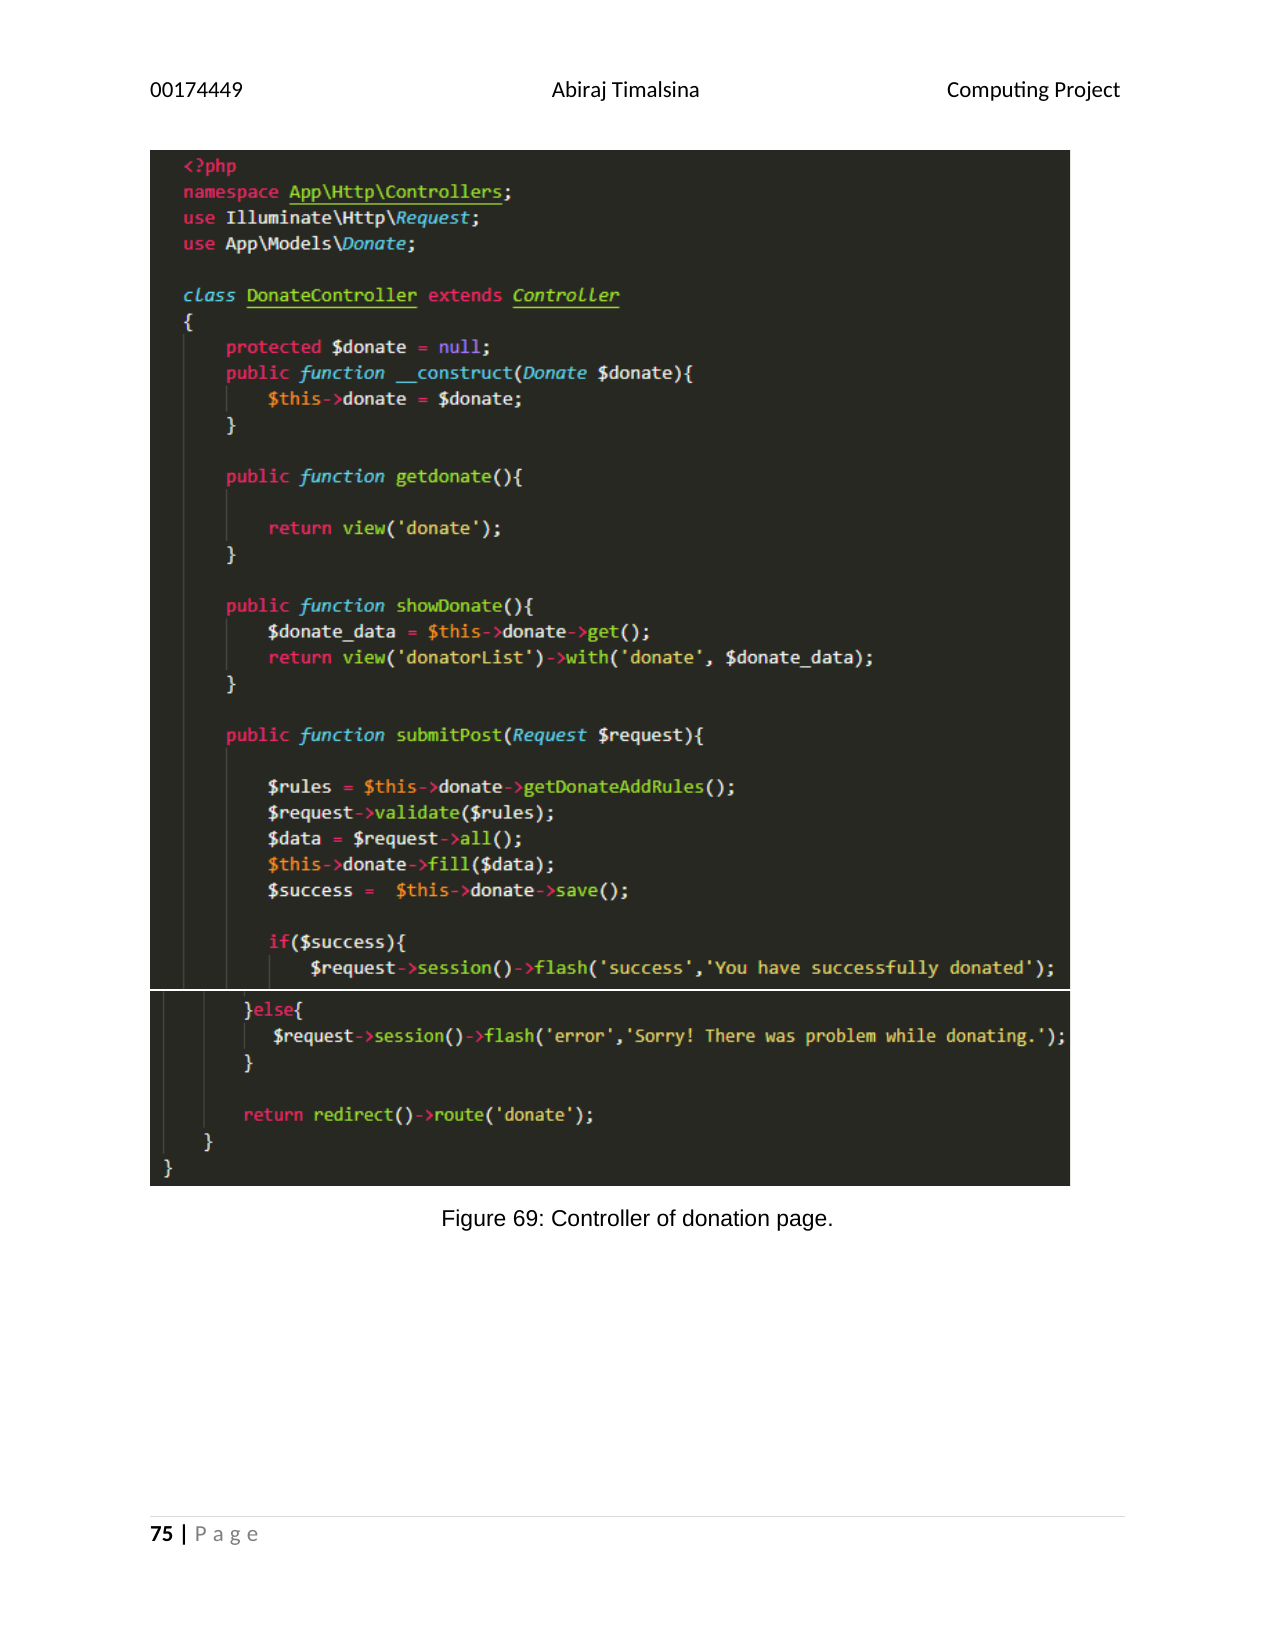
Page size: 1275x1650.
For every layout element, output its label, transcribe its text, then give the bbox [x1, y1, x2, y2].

text Figure 69: Controller of donation page. [150, 1205, 1125, 1231]
picture [150, 150, 1071, 989]
picture [150, 991, 1071, 1186]
